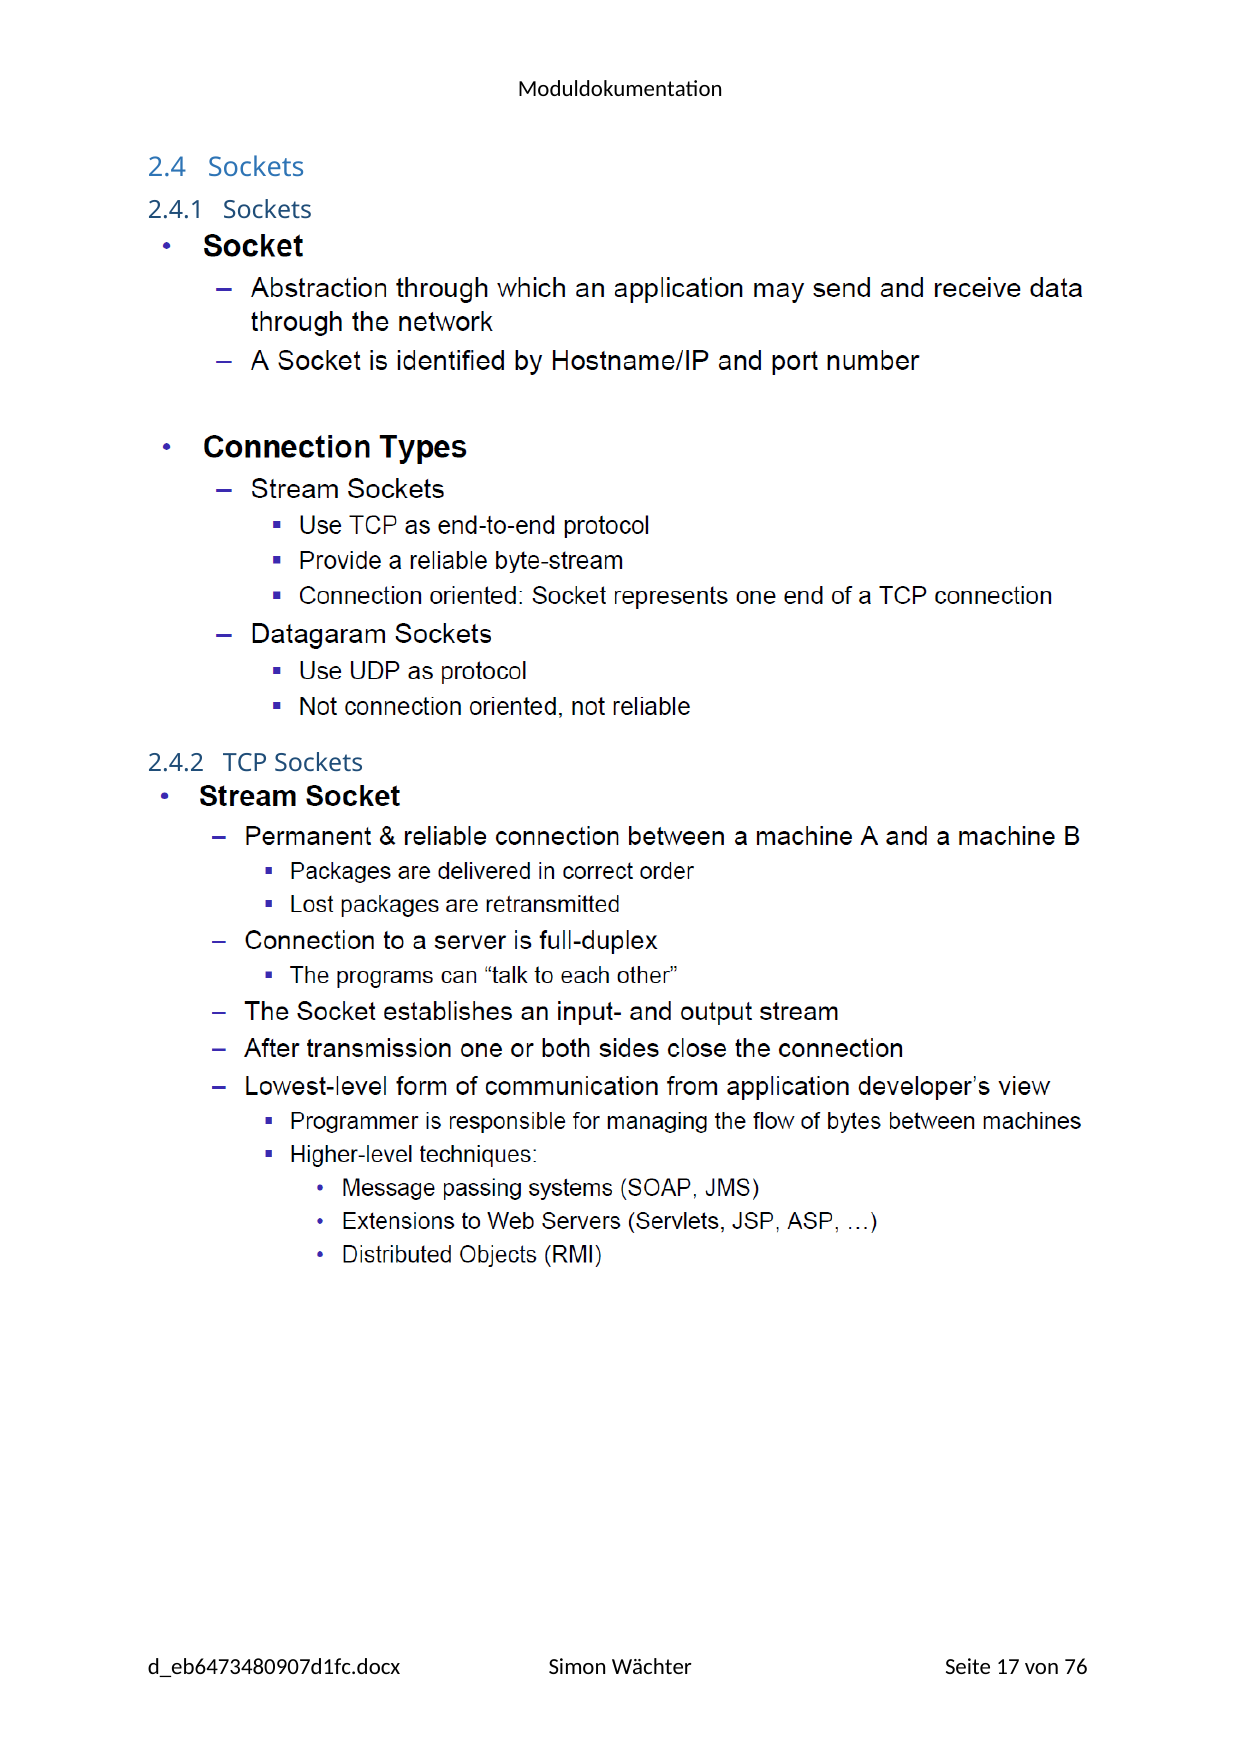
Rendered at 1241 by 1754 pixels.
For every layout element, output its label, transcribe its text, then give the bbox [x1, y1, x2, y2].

subtitle TCP Sockets [148, 744, 1093, 779]
picture [147, 781, 1093, 1274]
subtitle Sockets [148, 148, 1093, 184]
picture [147, 228, 1093, 726]
subtitle Sockets [148, 192, 1093, 226]
